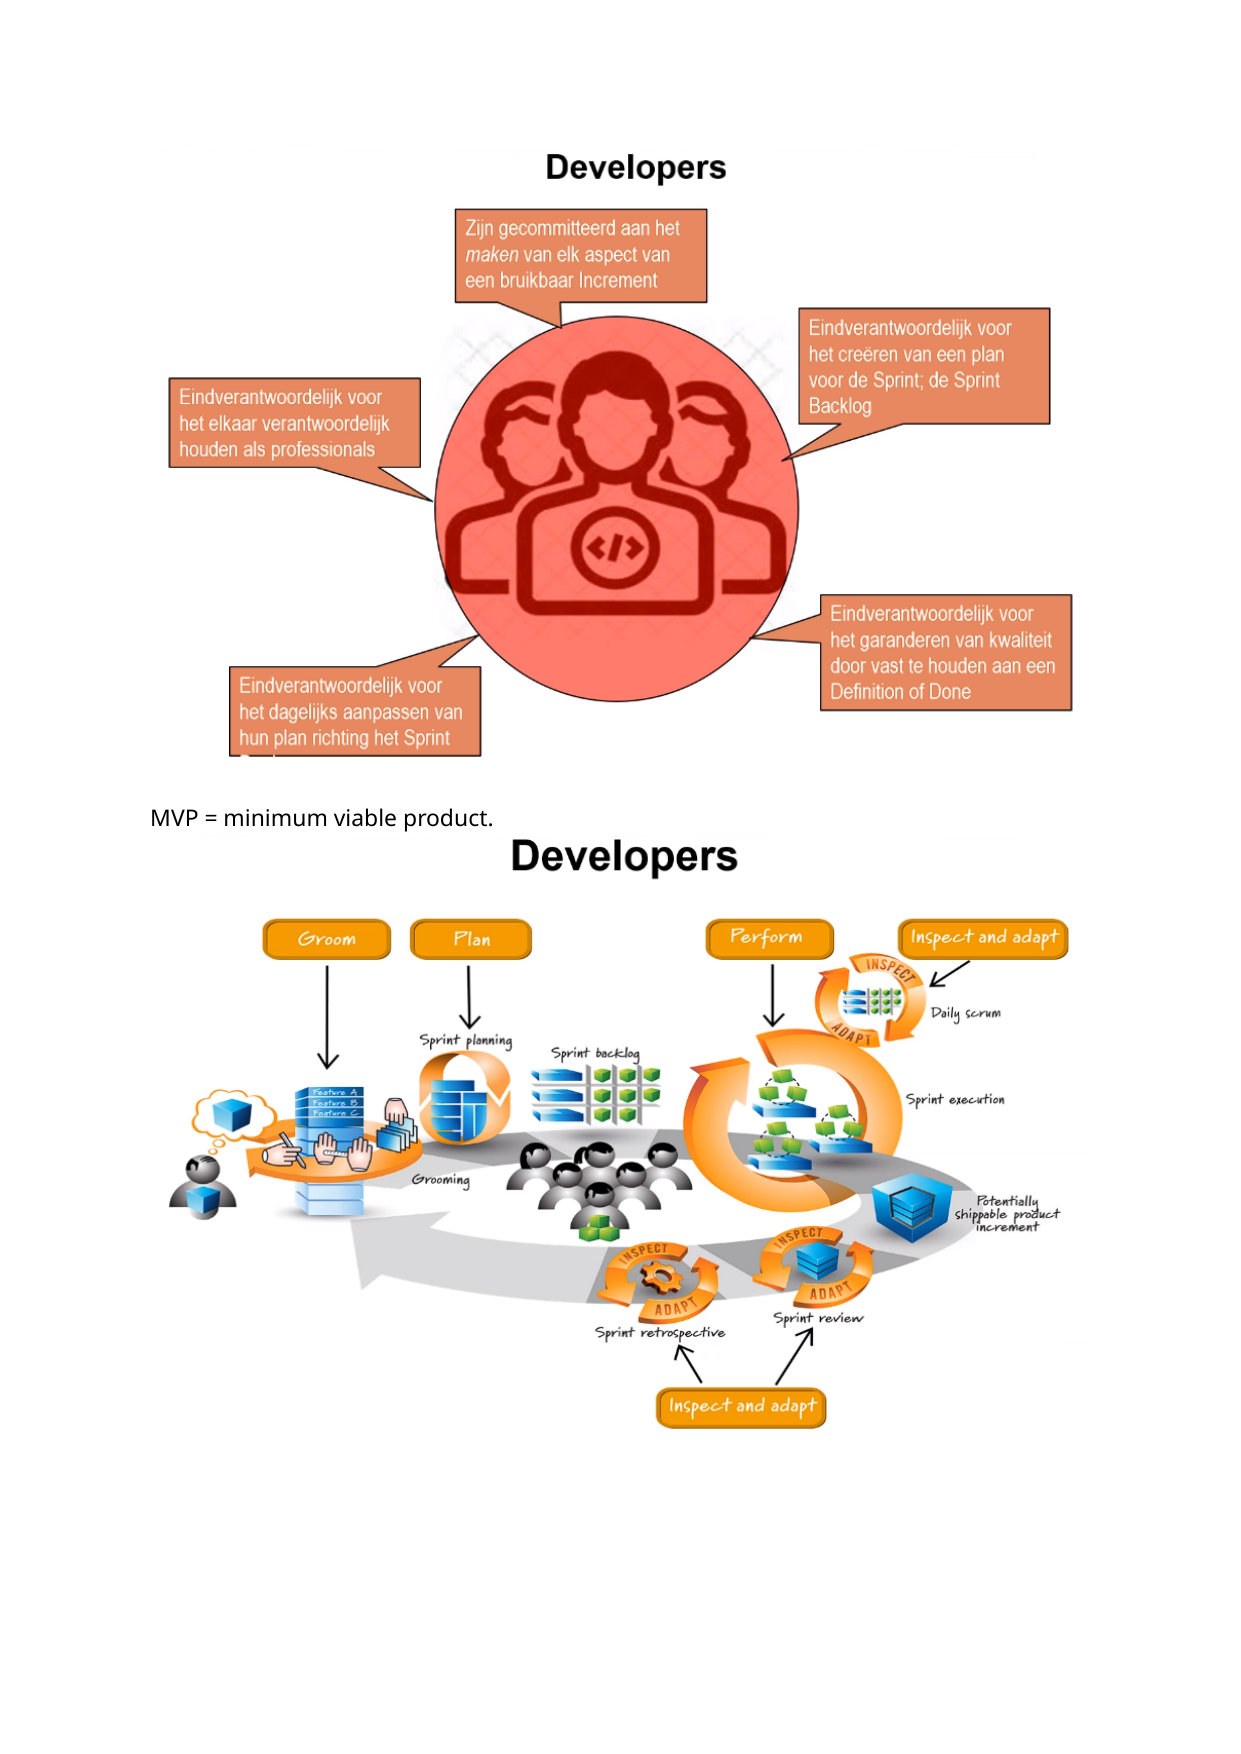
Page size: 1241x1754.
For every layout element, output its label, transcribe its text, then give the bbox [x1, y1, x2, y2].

picture [150, 835, 1091, 1461]
picture [150, 150, 1091, 766]
text MVP = minimum viable product. [150, 801, 1090, 833]
